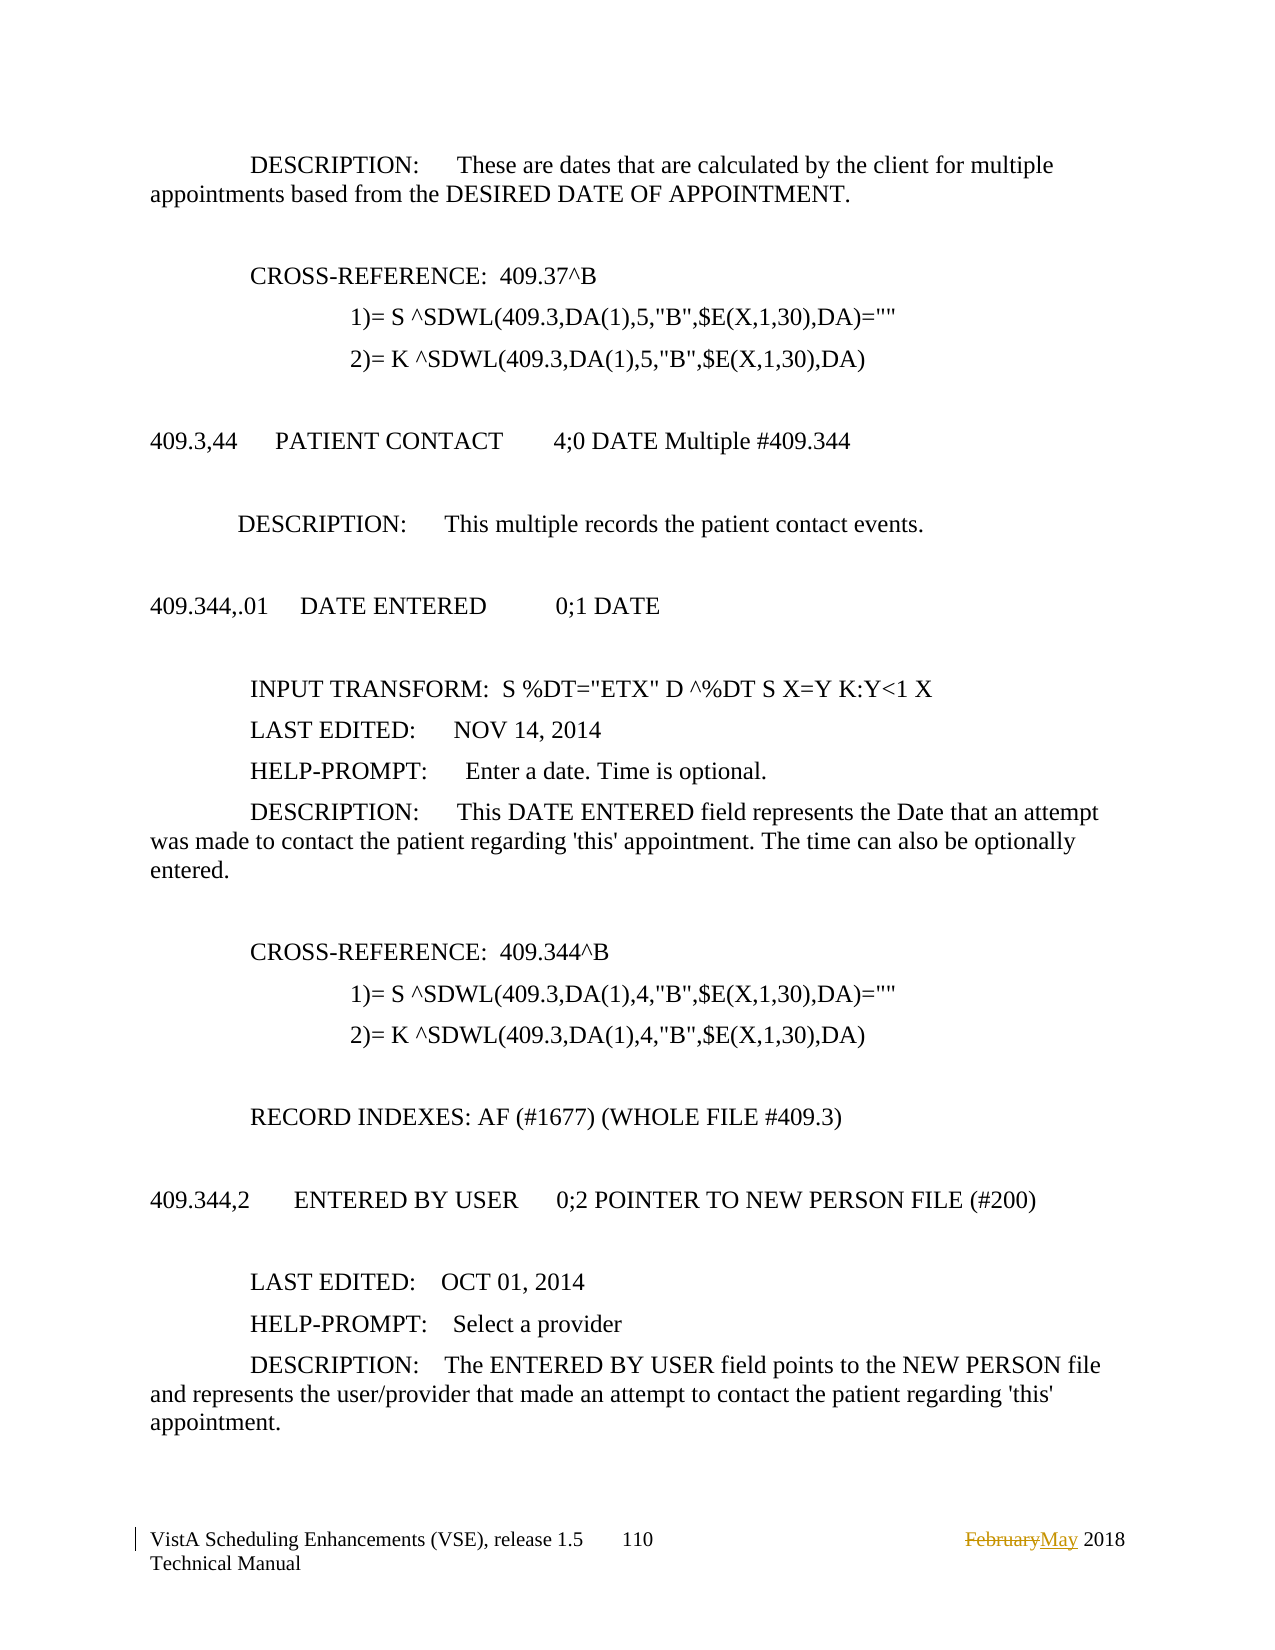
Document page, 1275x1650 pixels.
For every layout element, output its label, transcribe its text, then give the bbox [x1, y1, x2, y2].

text DESCRIPTION: This multiple records the patient contact events. [150, 509, 1125, 537]
text INPUT TRANSFORM: S %DT="ETX" D ^%DT S X=Y K:Y<1 X [150, 674, 1125, 702]
text LAST EDITED: OCT 01, 2014 [150, 1267, 1125, 1296]
text 409.344,.01 DATE ENTERED 0;1 DATE [150, 591, 1125, 620]
text 409.3,44 PATIENT CONTACT 4;0 DATE Multiple #409.344 [150, 426, 1125, 455]
text 2)= K ^SDWL(409.3,DA(1),5,"B",$E(X,1,30),DA) [150, 344, 1125, 372]
text CROSS-REFERENCE: 409.344^B [150, 937, 1125, 966]
text DESCRIPTION: This DATE ENTERED field represents the Date that an attempt was made to contact the patient regarding 'this' appointment. The time can also be optionally entered. [150, 797, 1125, 884]
text HELP-PROMPT: Enter a date. Time is optional. [150, 756, 1125, 785]
text HELP-PROMPT: Select a provider [150, 1309, 1125, 1337]
text RECORD INDEXES: AF (#1677) (WHOLE FILE #409.3) [150, 1102, 1125, 1131]
text DESCRIPTION: The ENTERED BY USER field points to the NEW PERSON file and represents the user/provider that made an attempt to contact the patient regarding 'this' appointment. [150, 1350, 1125, 1436]
text 409.344,2 ENTERED BY USER 0;2 POINTER TO NEW PERSON FILE (#200) [150, 1185, 1125, 1214]
text LAST EDITED: NOV 14, 2014 [150, 715, 1125, 744]
text DESCRIPTION: These are dates that are calculated by the client for multiple appointments based from the DESIRED DATE OF APPOINTMENT. [150, 150, 1125, 207]
text 1)= S ^SDWL(409.3,DA(1),4,"B",$E(X,1,30),DA)="" [150, 979, 1125, 1007]
text 1)= S ^SDWL(409.3,DA(1),5,"B",$E(X,1,30),DA)="" [150, 302, 1125, 331]
text 2)= K ^SDWL(409.3,DA(1),4,"B",$E(X,1,30),DA) [150, 1020, 1125, 1049]
text CROSS-REFERENCE: 409.37^B [150, 261, 1125, 290]
